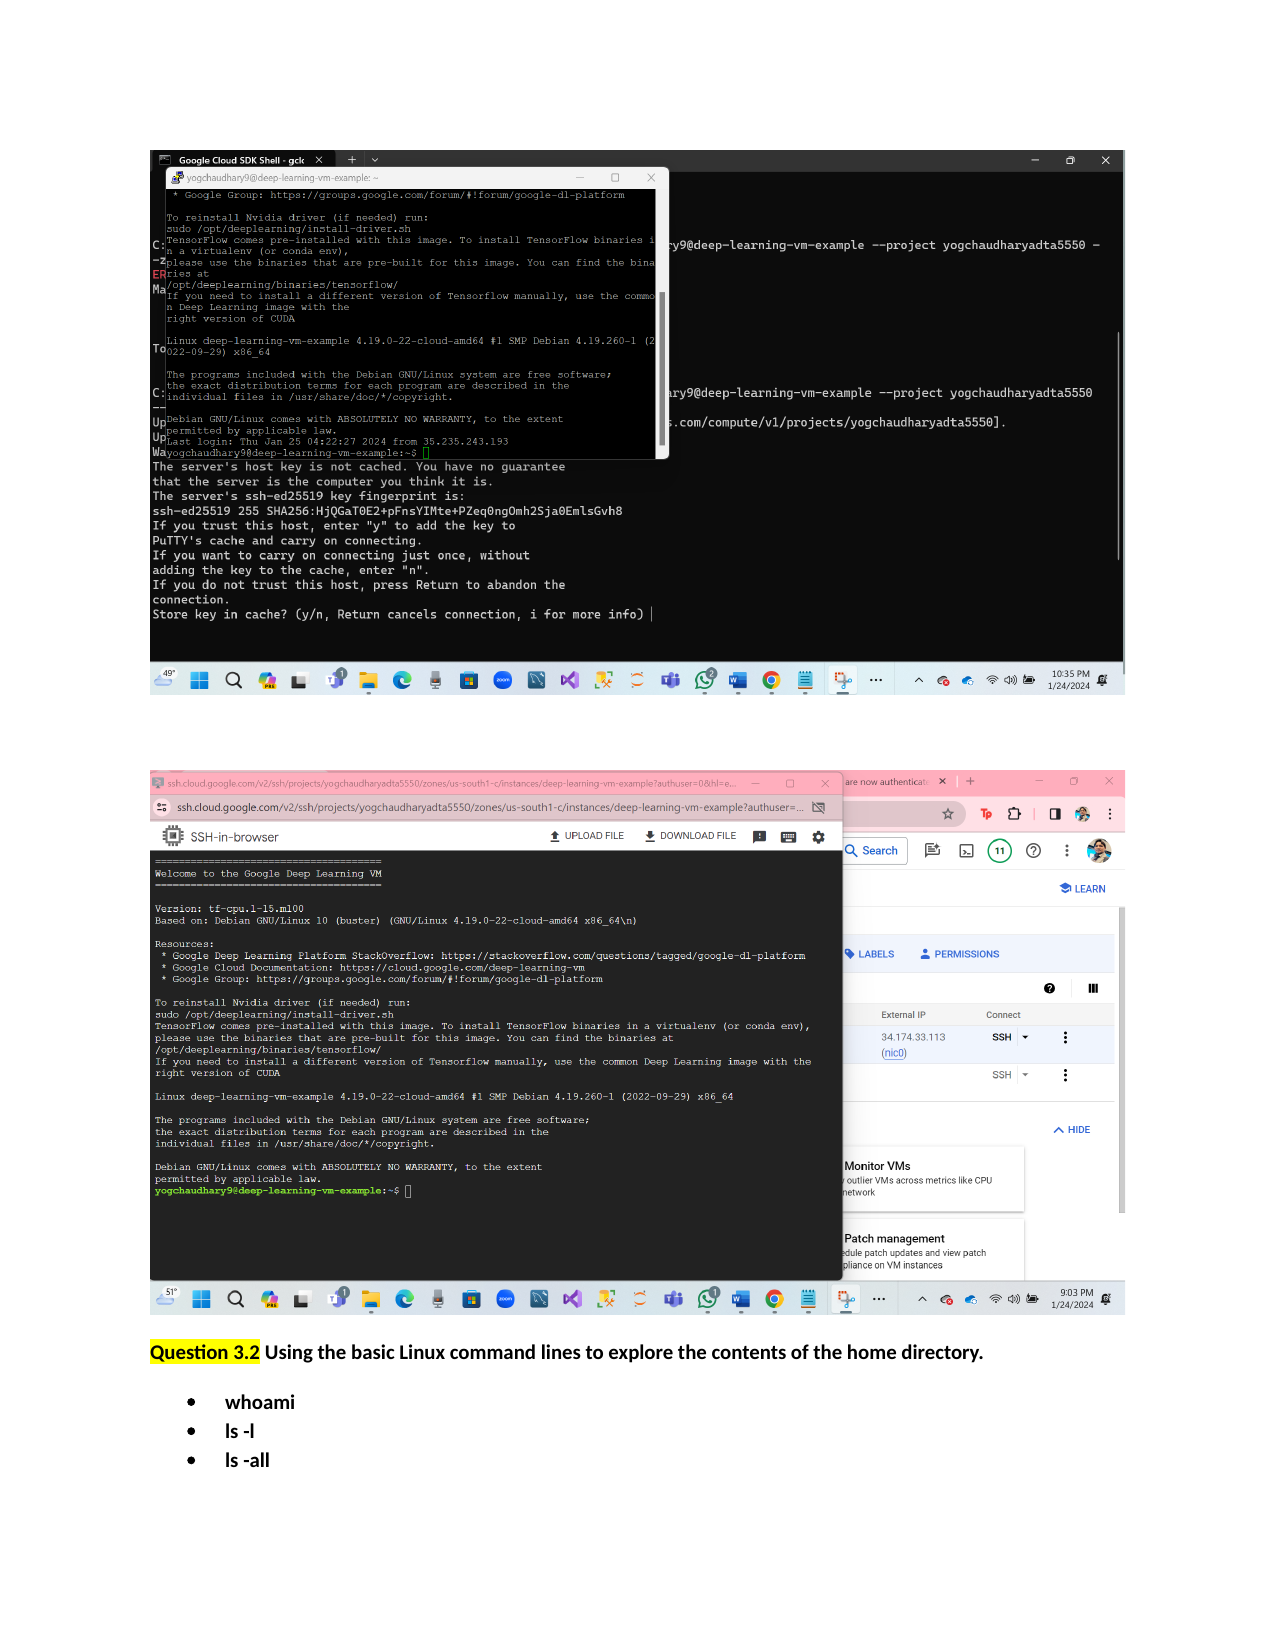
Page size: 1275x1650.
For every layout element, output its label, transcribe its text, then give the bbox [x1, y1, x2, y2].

picture [150, 150, 1125, 695]
list ls -l [187, 1418, 1125, 1444]
text Question 3.2 Using the basic Linux command lines to explore the contents of the home directory. [260, 1339, 1125, 1364]
list ls -all [187, 1447, 1125, 1473]
list whoami [187, 1389, 1125, 1414]
picture [150, 770, 1125, 1315]
